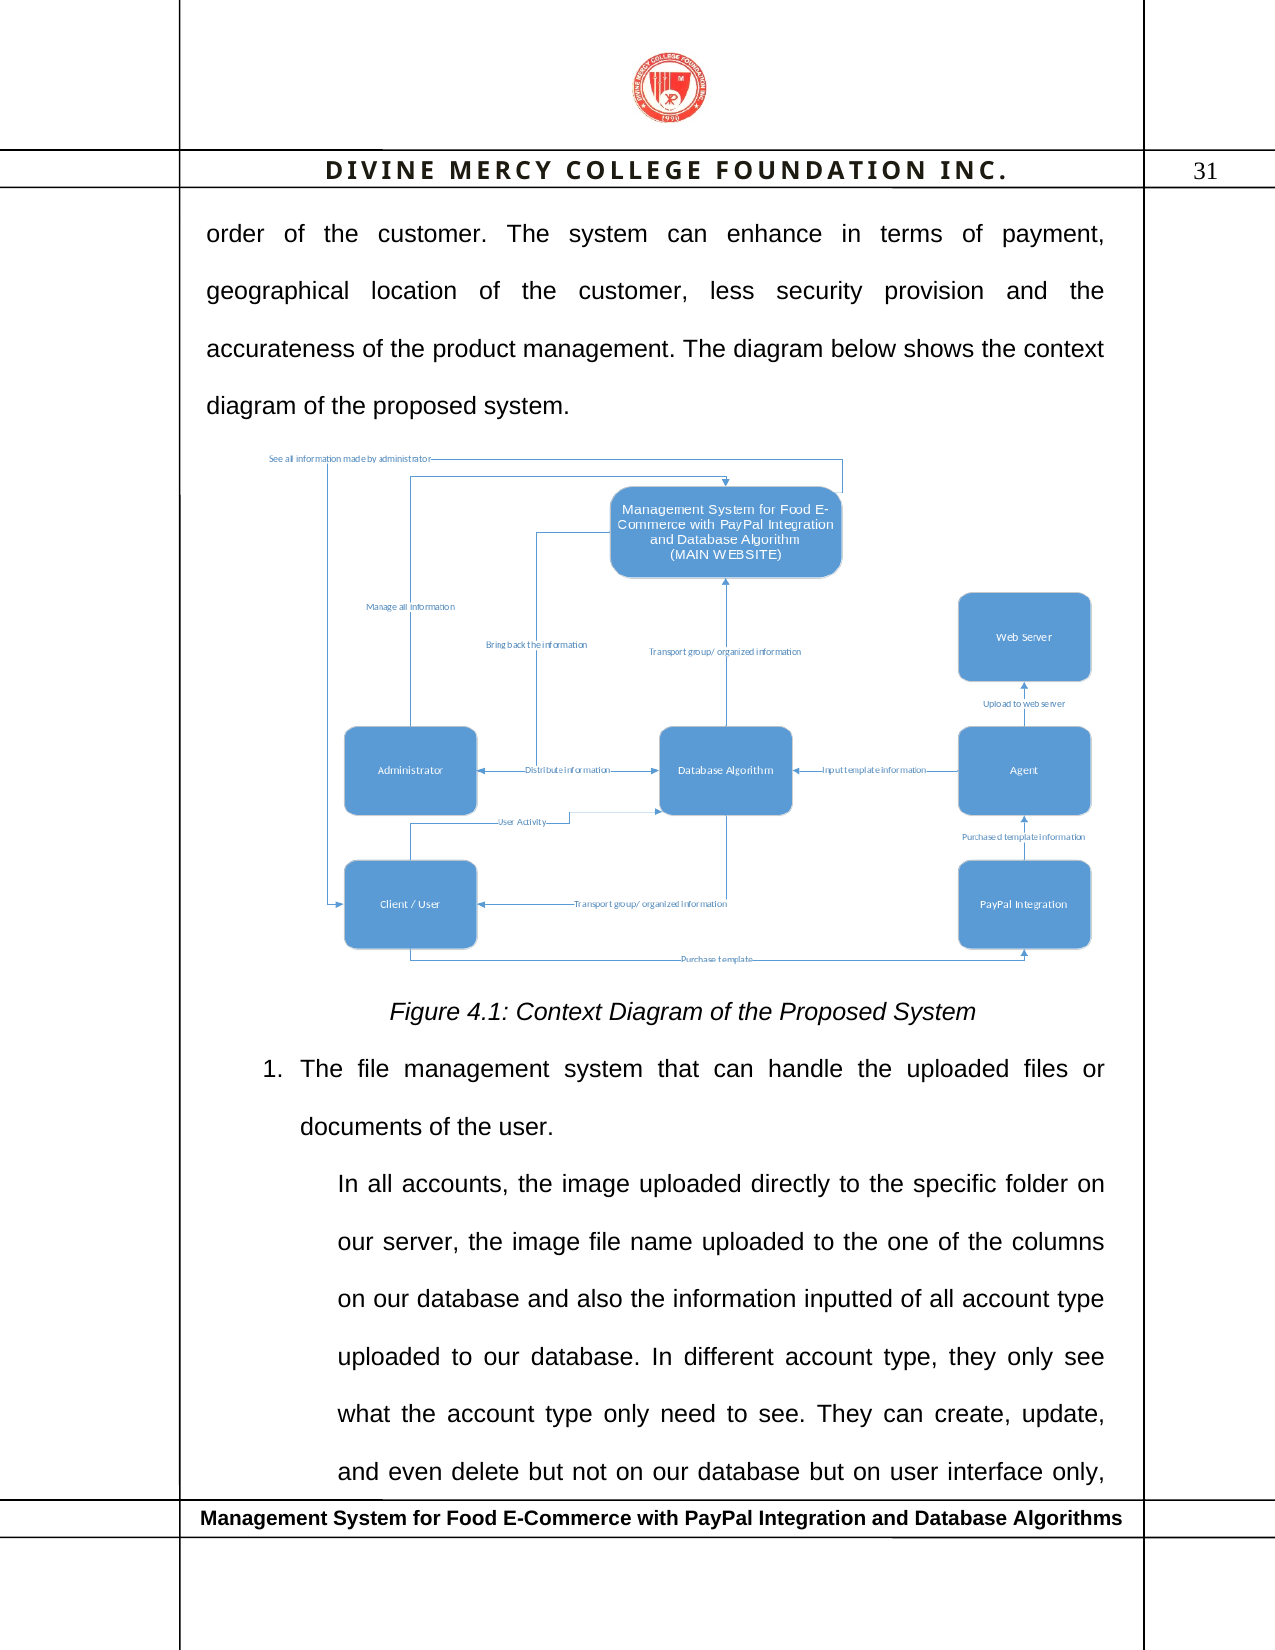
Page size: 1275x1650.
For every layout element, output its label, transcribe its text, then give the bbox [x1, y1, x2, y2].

text Figure 4.1: Context Diagram of the Proposed System [206, 997, 1106, 1026]
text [206, 219, 1106, 420]
picture [632, 52, 709, 123]
list The file management system that can handle the uploaded files or documents of the user. [262, 1054, 1106, 1141]
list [337, 1169, 1106, 1486]
